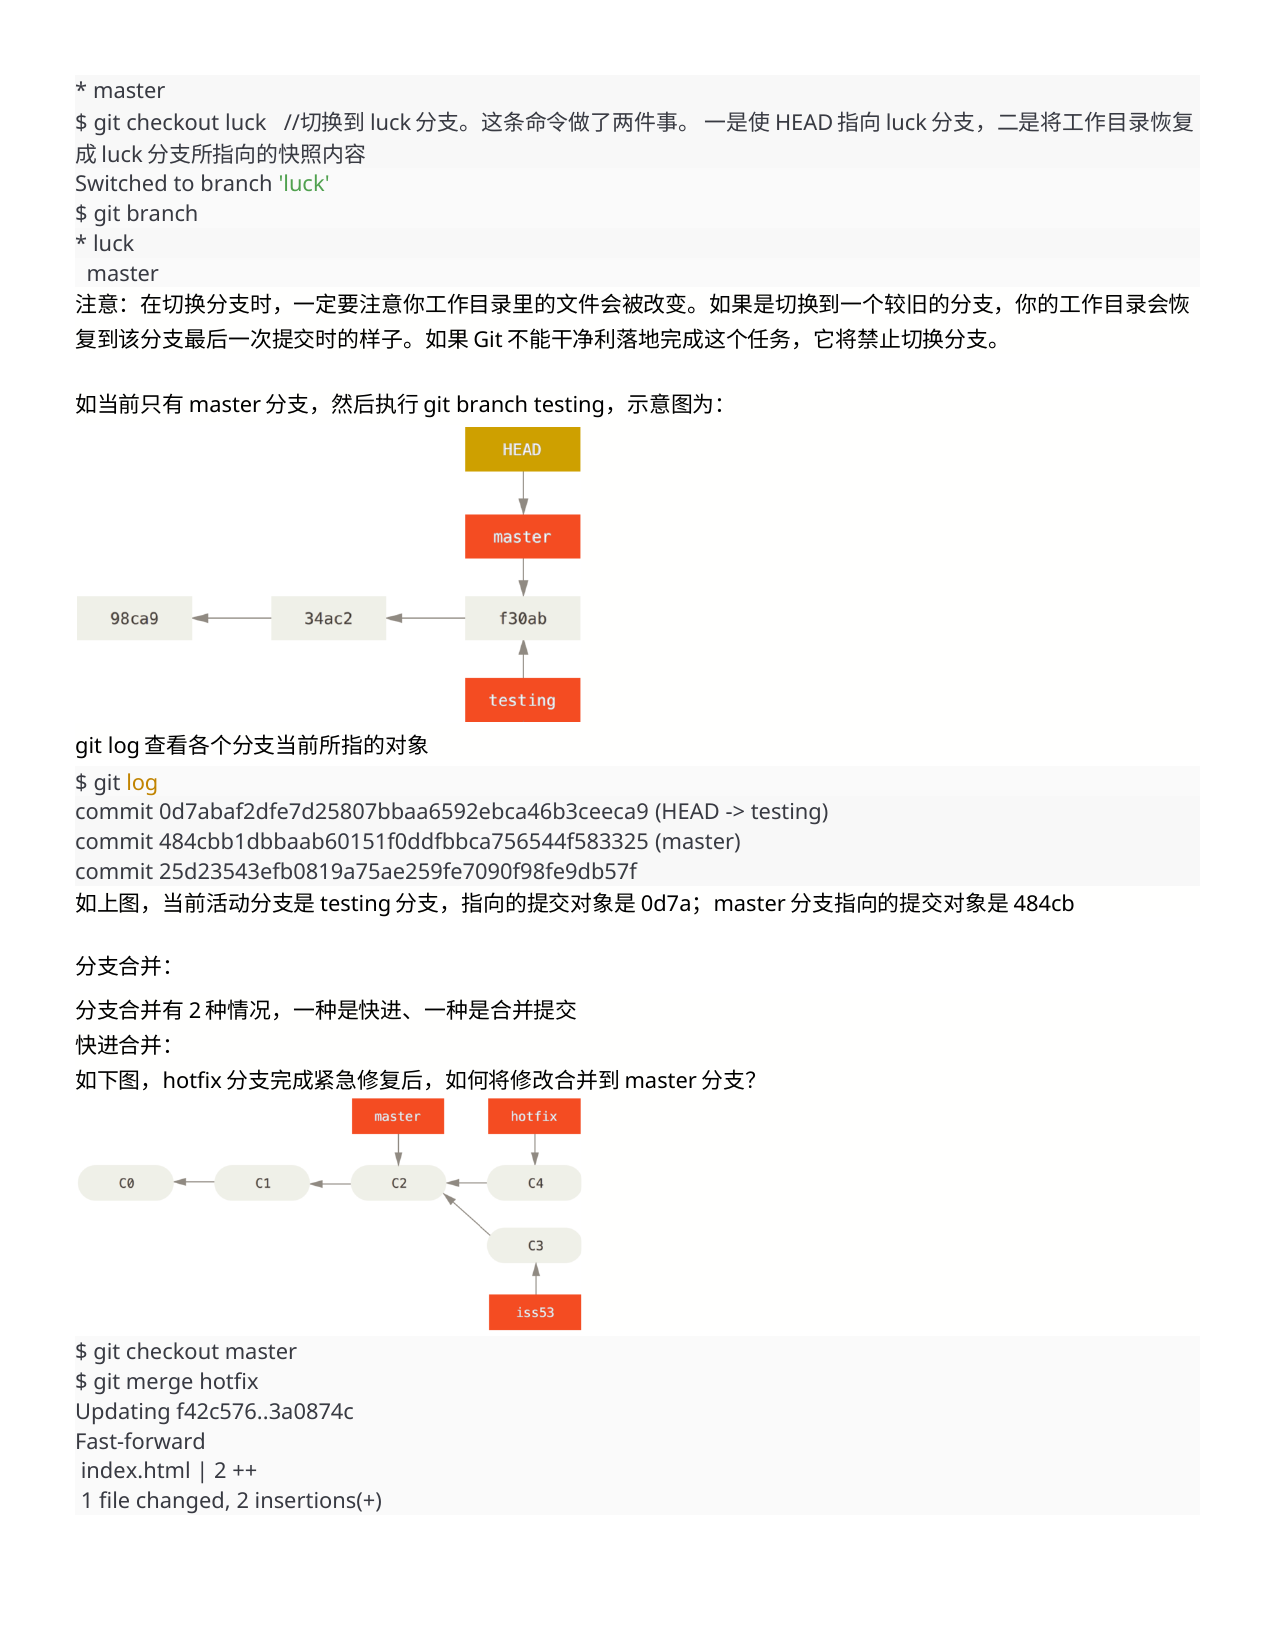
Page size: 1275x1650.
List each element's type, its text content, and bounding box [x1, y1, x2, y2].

text 快进合并： [75, 1028, 1200, 1059]
text master [75, 258, 1200, 287]
text 1 file changed, 2 insertions(+) [75, 1485, 1200, 1515]
text 如上图，当前活动分支是testing分支，指向的提交对象是0d7a；master分支指向的提交对象是484cb [75, 886, 1200, 917]
text Fast-forward [75, 1426, 1200, 1456]
text * master [75, 75, 1200, 105]
text 注意：在切换分支时，一定要注意你工作目录里的文件会被改变。如果是切换到一个较旧的分支，你的工作目录会恢复到该分支最后一次提交时的样子。如果Git不能干净利落地完成这个任务，它将禁止切换分支。 [75, 287, 1200, 354]
picture [75, 425, 582, 723]
text * luck [75, 228, 1200, 258]
text commit 25d23543efb0819a75ae259fe7090f98fe9db57f [75, 856, 1200, 886]
text git log查看各个分支当前所指的对象 [75, 728, 1200, 760]
text $ git branch [75, 198, 1200, 228]
text commit 484cbb1dbbaab60151f0ddfbbca756544f583325 (master) [75, 826, 1200, 856]
picture [75, 1097, 582, 1331]
text $ git checkout master [75, 1336, 1200, 1366]
text 如下图，hotfix分支完成紧急修复后，如何将修改合并到master分支？ [75, 1063, 1200, 1094]
text 分支合并： [75, 949, 1200, 980]
text $ git checkout luck //切换到luck分支。这条命令做了两件事。 一是使HEAD指向luck分支，二是将工作目录恢复成luck分支所指向的快照内容 [75, 105, 1200, 168]
text $ git merge hotfix [75, 1366, 1200, 1396]
text $ git log [75, 766, 1200, 796]
text 分支合并有2种情况，一种是快进、一种是合并提交 [75, 993, 1200, 1025]
text Switched to branch 'luck' [75, 168, 1200, 198]
text index.html | 2 ++ [75, 1456, 1200, 1485]
text 如当前只有master分支，然后执行git branch testing，示意图为： [75, 387, 1200, 419]
text Updating f42c576..3a0874c [75, 1396, 1200, 1426]
text commit 0d7abaf2dfe7d25807bbaa6592ebca46b3ceeca9 (HEAD -> testing) [75, 796, 1200, 826]
